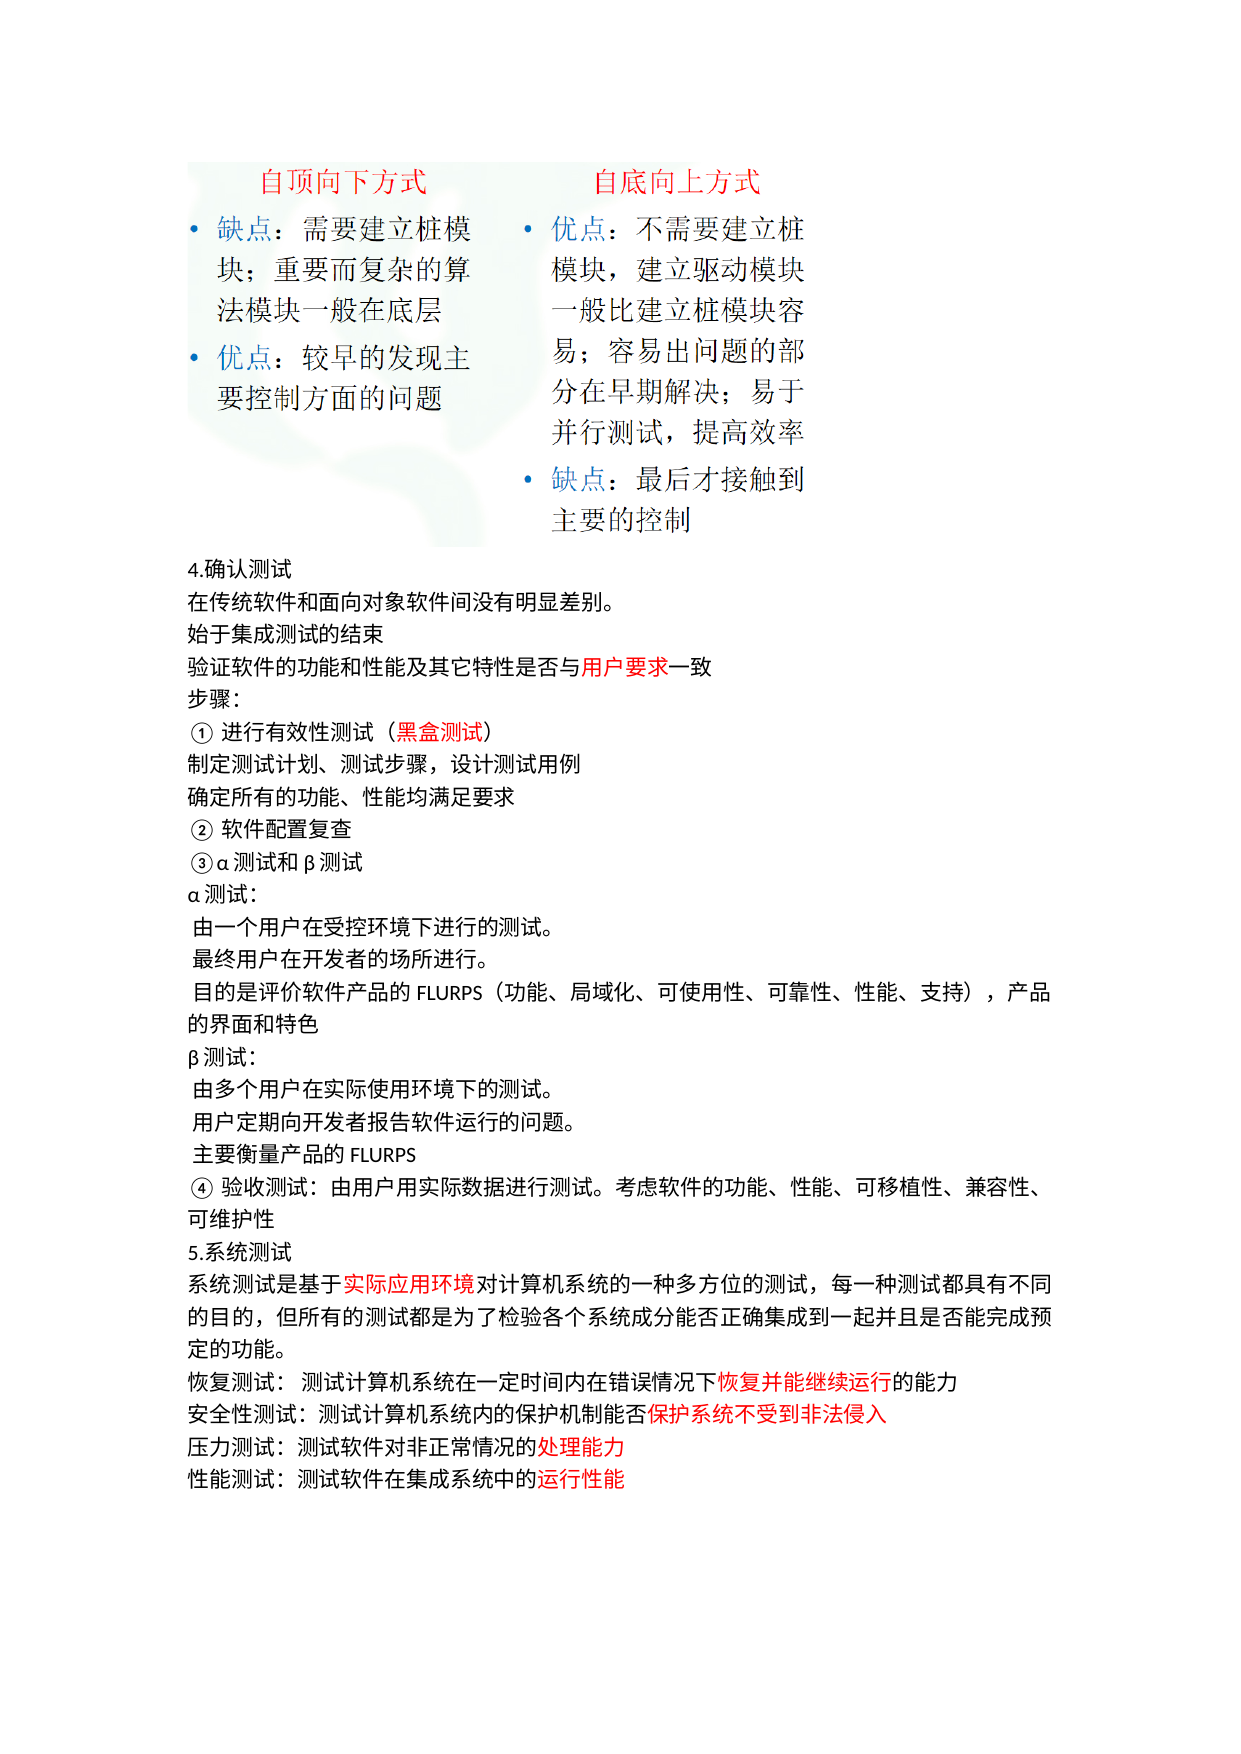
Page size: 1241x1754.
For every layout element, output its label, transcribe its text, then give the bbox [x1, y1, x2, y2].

list α测试： [187, 877, 1053, 909]
list 安全性测试：测试计算机系统内的保护机制能否保护系统不受到非法侵入 [187, 1397, 1053, 1429]
list 制定测试计划、测试步骤，设计测试用例 [187, 747, 1053, 779]
list ③α测试和β测试 [187, 844, 1053, 877]
list 由一个用户在受控环境下进行的测试。 [187, 909, 1053, 942]
list 用户定期向开发者报告软件运行的问题。 [187, 1104, 1053, 1137]
list ②软件配置复查 [187, 812, 1053, 844]
list 系统测试是基于实际应用环境对计算机系统的一种多方位的测试，每一种测试都具有不同的目的，但所有的测试都是为了检验各个系统成分能否正确集成到一起并且是否能完成预定的功能。 [187, 1267, 1053, 1364]
list 5.系统测试 [187, 1234, 1053, 1267]
list 主要衡量产品的FLURPS [187, 1137, 1053, 1169]
list ④验收测试：由用户用实际数据进行测试。考虑软件的功能、性能、可移植性、兼容性、可维护性 [187, 1169, 1053, 1234]
list 在传统软件和面向对象软件间没有明显差别。 [187, 584, 1053, 617]
list 最终用户在开发者的场所进行。 [187, 942, 1053, 974]
list 验证软件的功能和性能及其它特性是否与用户要求一致 [187, 649, 1053, 682]
list 始于集成测试的结束 [187, 617, 1053, 649]
picture [187, 162, 843, 547]
list 恢复测试： 测试计算机系统在一定时间内在错误情况下恢复并能继续运行的能力 [187, 1364, 1053, 1397]
list 确定所有的功能、性能均满足要求 [187, 779, 1053, 812]
list 4.确认测试 [187, 552, 1053, 584]
list 目的是评价软件产品的FLURPS（功能、局域化、可使用性、可靠性、性能、支持），产品的界面和特色 [187, 974, 1053, 1039]
list 性能测试：测试软件在集成系统中的运行性能 [187, 1462, 1053, 1494]
list 由多个用户在实际使用环境下的测试。 [187, 1072, 1053, 1104]
list ①进行有效性测试（黑盒测试） [187, 714, 1053, 747]
list 步骤： [187, 682, 1053, 714]
list β测试： [187, 1039, 1053, 1072]
list 压力测试：测试软件对非正常情况的处理能力 [187, 1429, 1053, 1462]
